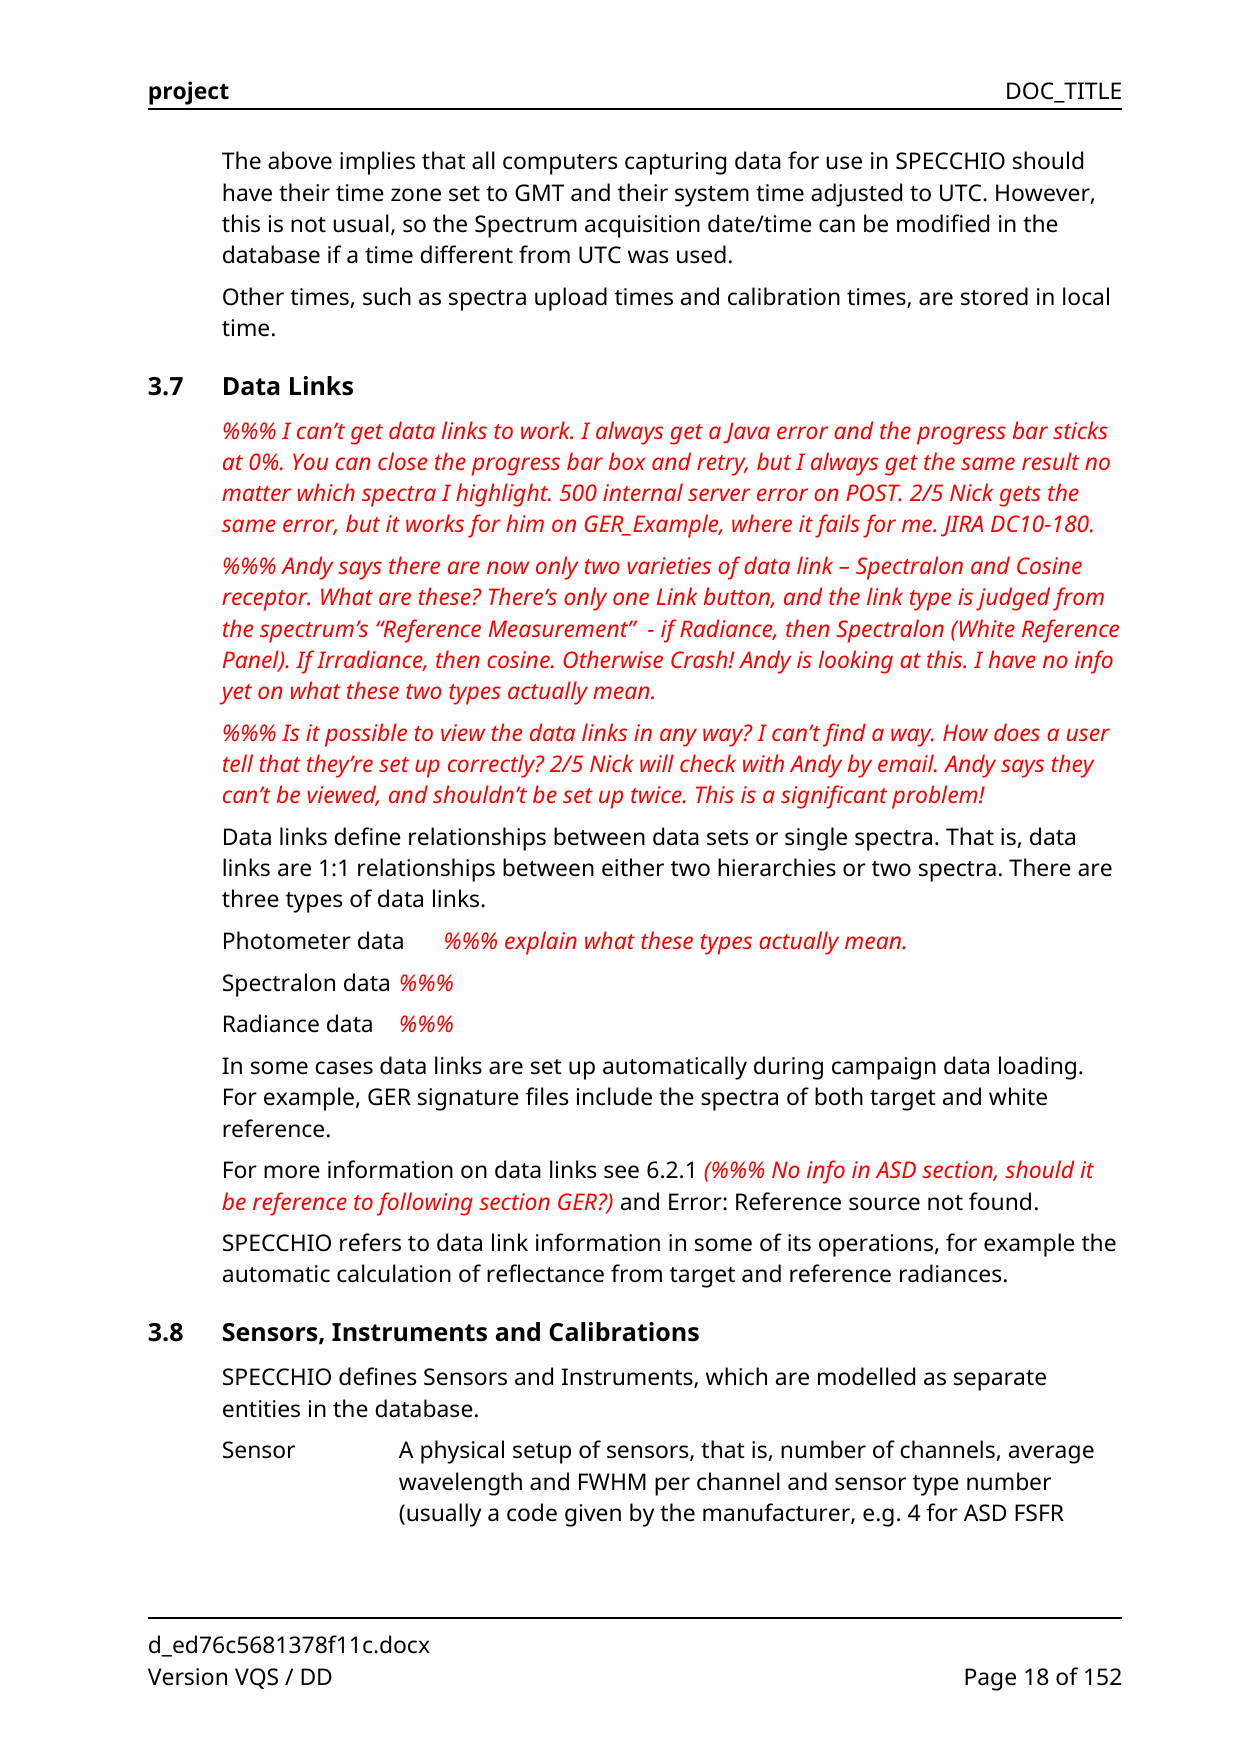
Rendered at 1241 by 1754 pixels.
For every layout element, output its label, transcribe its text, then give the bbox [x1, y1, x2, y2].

text Radiance data %%% [222, 1008, 1122, 1040]
text The above implies that all computers capturing data for use in SPECCHIO should have their time zone set to GMT and their system time adjusted to UTC. However, this is not usual, so the Spectrum acquisition date/time can be modified in the database if a time different from UTC was used. [222, 145, 1122, 270]
text SPECCHIO refers to data link information in some of its operations, for example the automatic calculation of reflectance from target and reference radiances. [222, 1227, 1122, 1290]
text Data links define relationships between data sets or single spectra. That is, data links are 1:1 relationships between either two hierarchies or two spectra. There are three types of data links. [222, 821, 1122, 915]
text Other times, such as spectra upload times and calibration times, are stored in local time. [222, 281, 1122, 343]
text %%% Is it possible to view the data links in any way? I can’t find a way. How does a user tell that they’re set up correctly? 2/5 Nick will check with Andy by email. [222, 717, 1122, 811]
text SPECCHIO defines Sensors and Instruments, which are modelled as separate entities in the database. [222, 1361, 1122, 1424]
subtitle Sensors, Instruments and Calibrations [148, 1315, 1122, 1349]
text (White Reference Panel) [222, 550, 1122, 706]
text In some cases data links are set up automatically during campaign data loading. For example, GER signature files include the spectra of both target and white reference. [222, 1050, 1122, 1144]
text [222, 1434, 1122, 1528]
text %%% I can’t get data links to work. I always get a Java error and the progress bar sticks at 0%. You can close the progress bar box and retry, but I always get the same result no matter which spectra I highlight. 500 internal server error on POST. 2/5 Nick gets the same error, but it works for him on GER_Example, where it fails for me. JIRA DC10-180. [222, 415, 1122, 540]
text Photometer data %%% explain what these types actually mean. [222, 925, 1122, 956]
text Spectralon data %%% [222, 967, 1122, 998]
subtitle Data Links [148, 368, 1122, 402]
